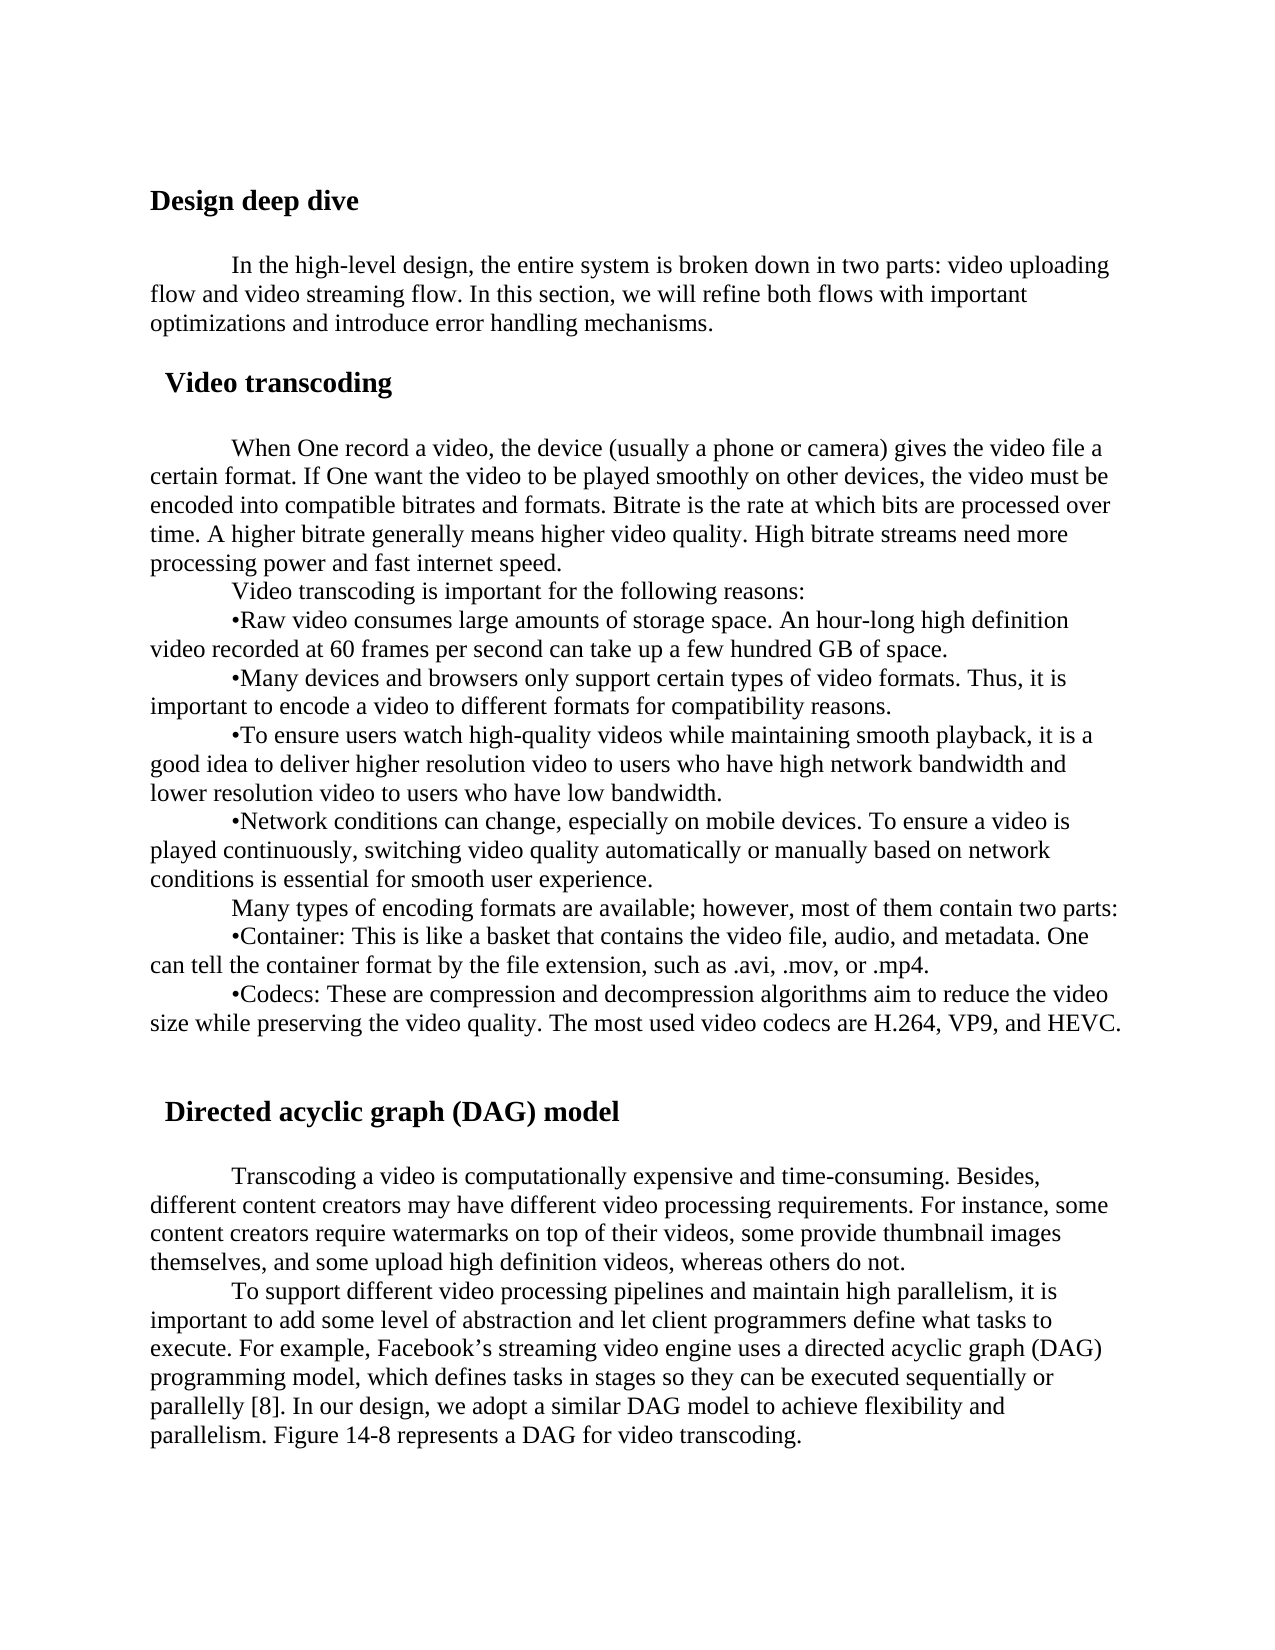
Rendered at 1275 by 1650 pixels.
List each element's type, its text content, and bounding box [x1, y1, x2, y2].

text When One record a video, the device (usually a phone or camera) gives the video file a certain format. If One want the video to be played smoothly on other devices, the video must be encoded into compatible bitrates and formats. Bitrate is the rate at which bits are processed over time. A higher bitrate generally means higher video quality. High bitrate streams need more processing power and fast internet speed. [150, 433, 1125, 576]
text Many types of encoding formats are available; however, most of them contain two parts: [150, 893, 1125, 921]
text •Codecs: These are compression and decompression algorithms aim to reduce the video size while preserving the video quality. The most used video codecs are H.264, VP9, and HEVC. [150, 979, 1125, 1036]
subtitle Directed acyclic graph (DAG) model [150, 1094, 1125, 1127]
text Video transcoding is important for the following reasons: [150, 576, 1125, 605]
text To support different video processing pipelines and maintain high parallelism, it is important to add some level of abstraction and let client programmers define what tasks to execute. For example, Facebook’s streaming video engine uses a directed acyclic graph (DAG) programming model, which defines tasks in stages so they can be executed sequentially or parallelly [8]. In our design, we adopt a similar DAG model to achieve flexibility and parallelism. Figure 14-8 represents a DAG for video transcoding. [150, 1276, 1125, 1448]
text •Many devices and browsers only support certain types of video formats. Thus, it is important to encode a video to different formats for compatibility reasons. [150, 663, 1125, 720]
text •Network conditions can change, especially on mobile devices. To ensure a video is played continuously, switching video quality automatically or manually based on network conditions is essential for smooth user experience. [150, 806, 1125, 893]
subtitle Design deep dive [150, 183, 1125, 217]
text Transcoding a video is computationally expensive and time-consuming. Besides, different content creators may have different video processing requirements. For instance, some content creators require watermarks on top of their videos, some provide thumbnail images themselves, and some upload high definition videos, whereas others do not. [150, 1161, 1125, 1276]
subtitle Video transcoding [150, 366, 1125, 399]
text •Raw video consumes large amounts of storage space. An hour-long high definition video recorded at 60 frames per second can take up a few hundred GB of space. [150, 605, 1125, 663]
text •To ensure users watch high-quality videos while maintaining smooth playback, it is a good idea to deliver higher resolution video to users who have high network bandwidth and lower resolution video to users who have low bandwidth. [150, 720, 1125, 806]
text In the high-level design, the entire system is broken down in two parts: video uploading flow and video streaming flow. In this section, we will refine both flows with important optimizations and introduce error handling mechanisms. [150, 251, 1125, 337]
text •Container: This is like a basket that contains the video file, audio, and metadata. One can tell the container format by the file extension, such as .avi, .mov, or .mp4. [150, 921, 1125, 979]
